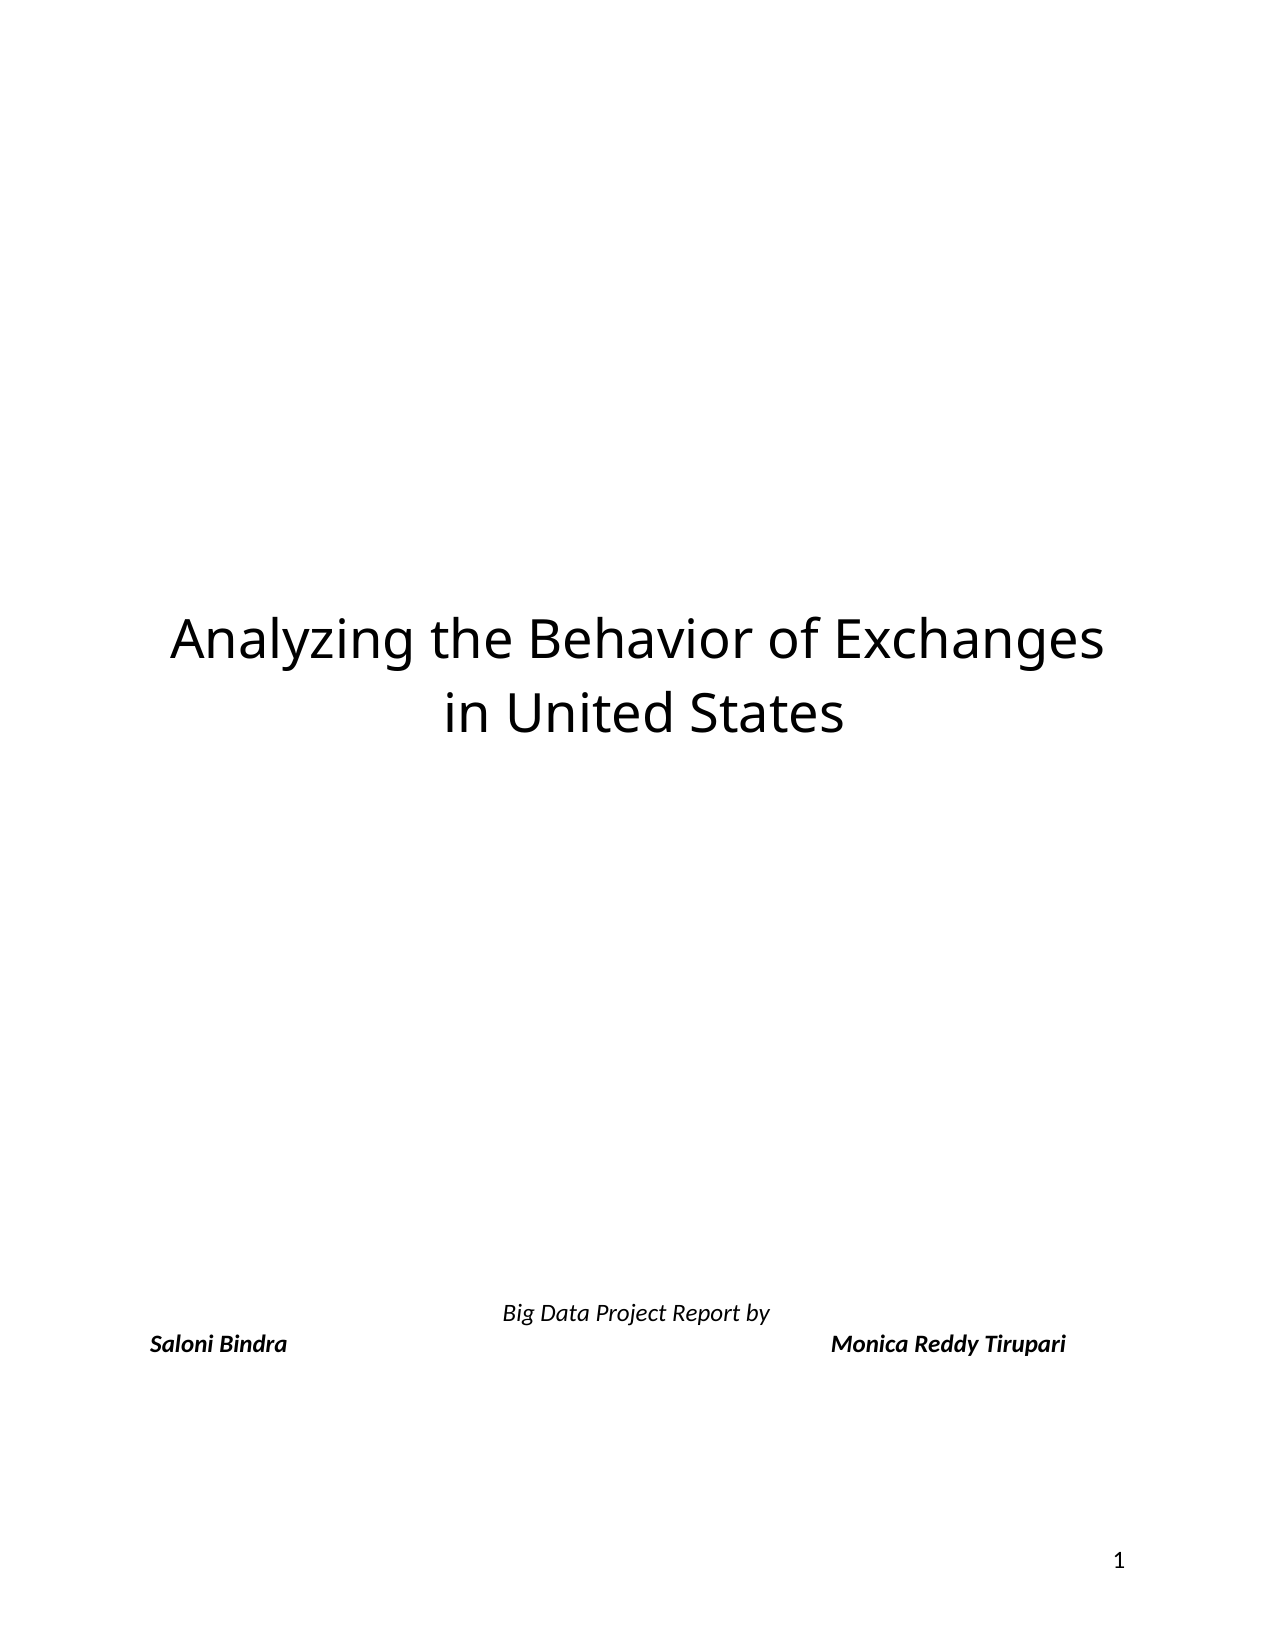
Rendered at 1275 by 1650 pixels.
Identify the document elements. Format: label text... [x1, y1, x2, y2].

subtitle Analyzing the Behavior of Exchanges in United States [150, 601, 1125, 748]
text Big Data Project Report by [150, 1297, 1125, 1328]
text Saloni Bindra Monica Reddy Tirupari [150, 1328, 1125, 1358]
